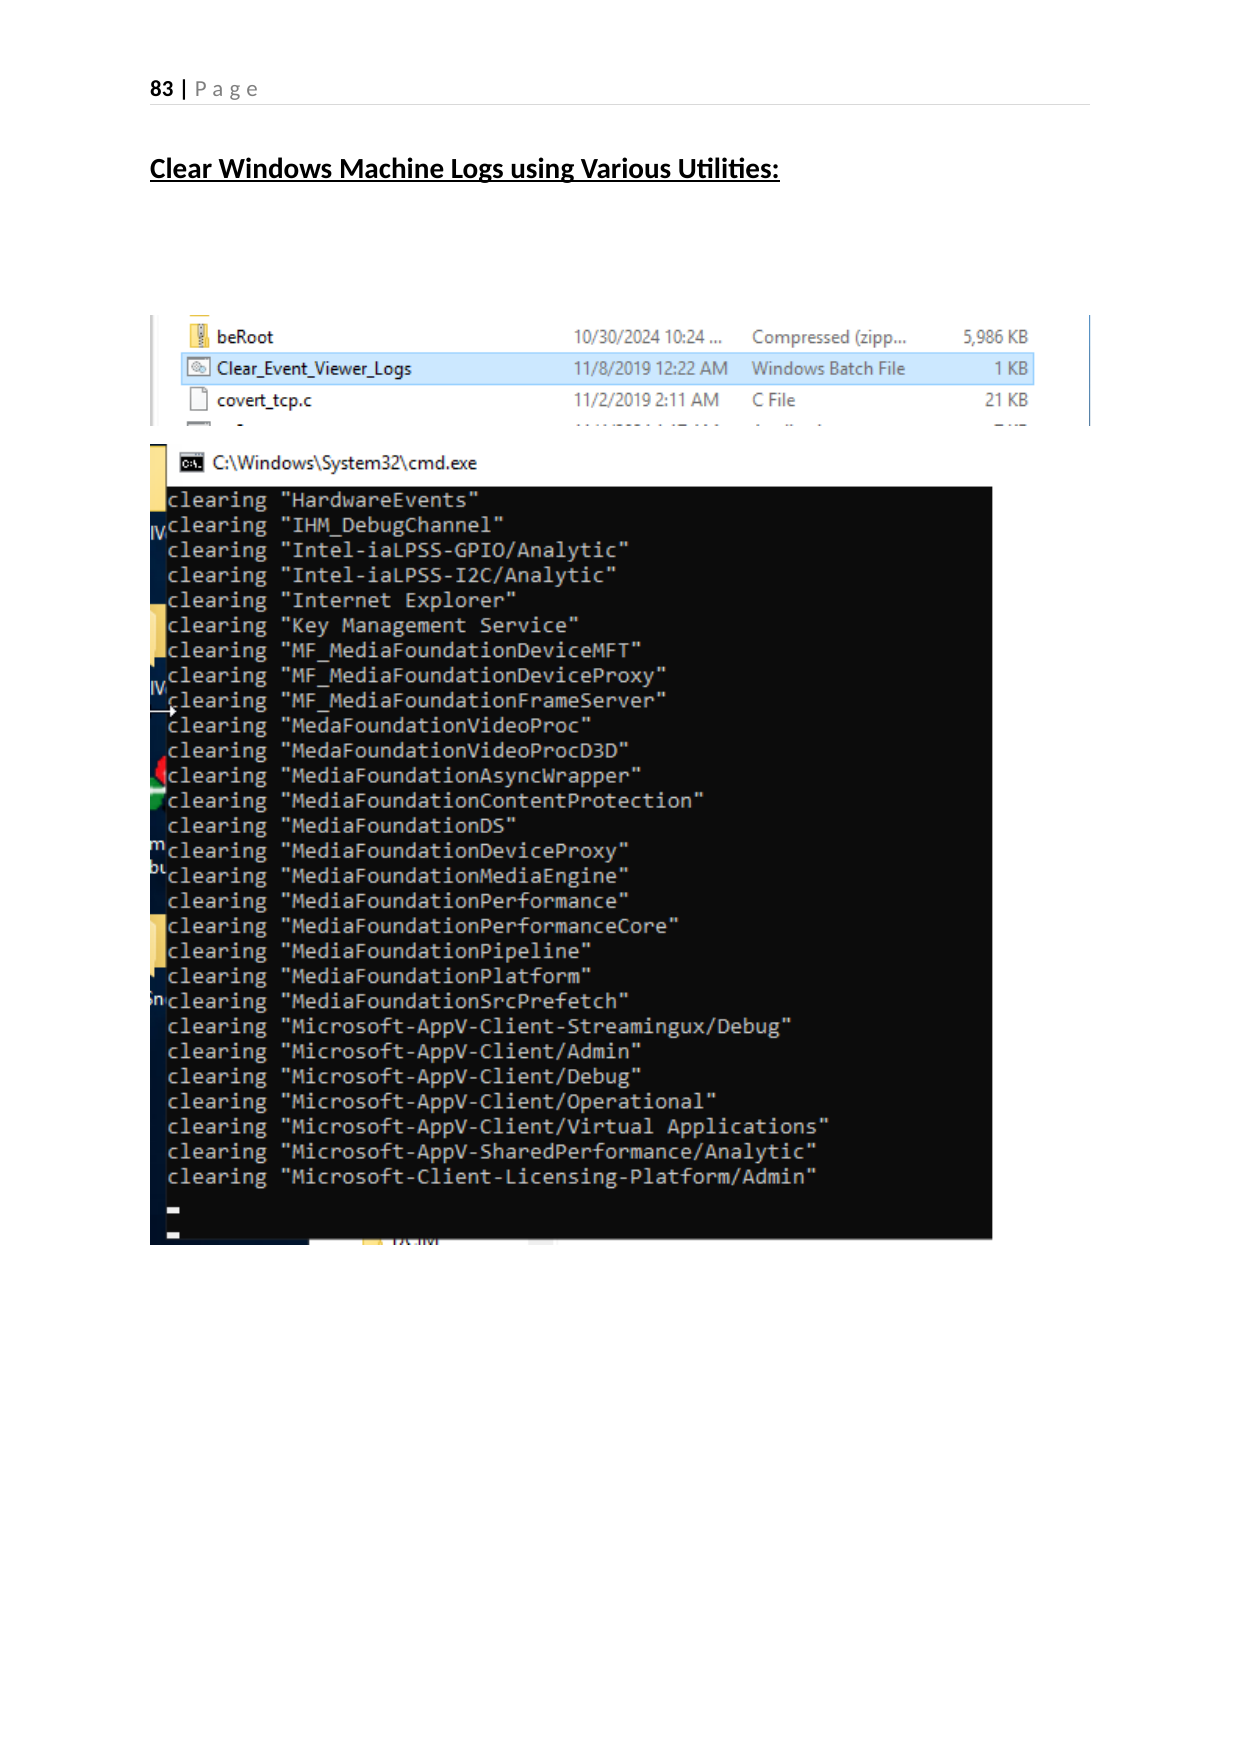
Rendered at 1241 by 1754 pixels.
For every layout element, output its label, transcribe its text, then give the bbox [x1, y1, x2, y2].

text Clear Windows Machine Logs using Various Utilities: [150, 150, 1090, 186]
picture [150, 444, 993, 1245]
picture [150, 315, 1091, 426]
